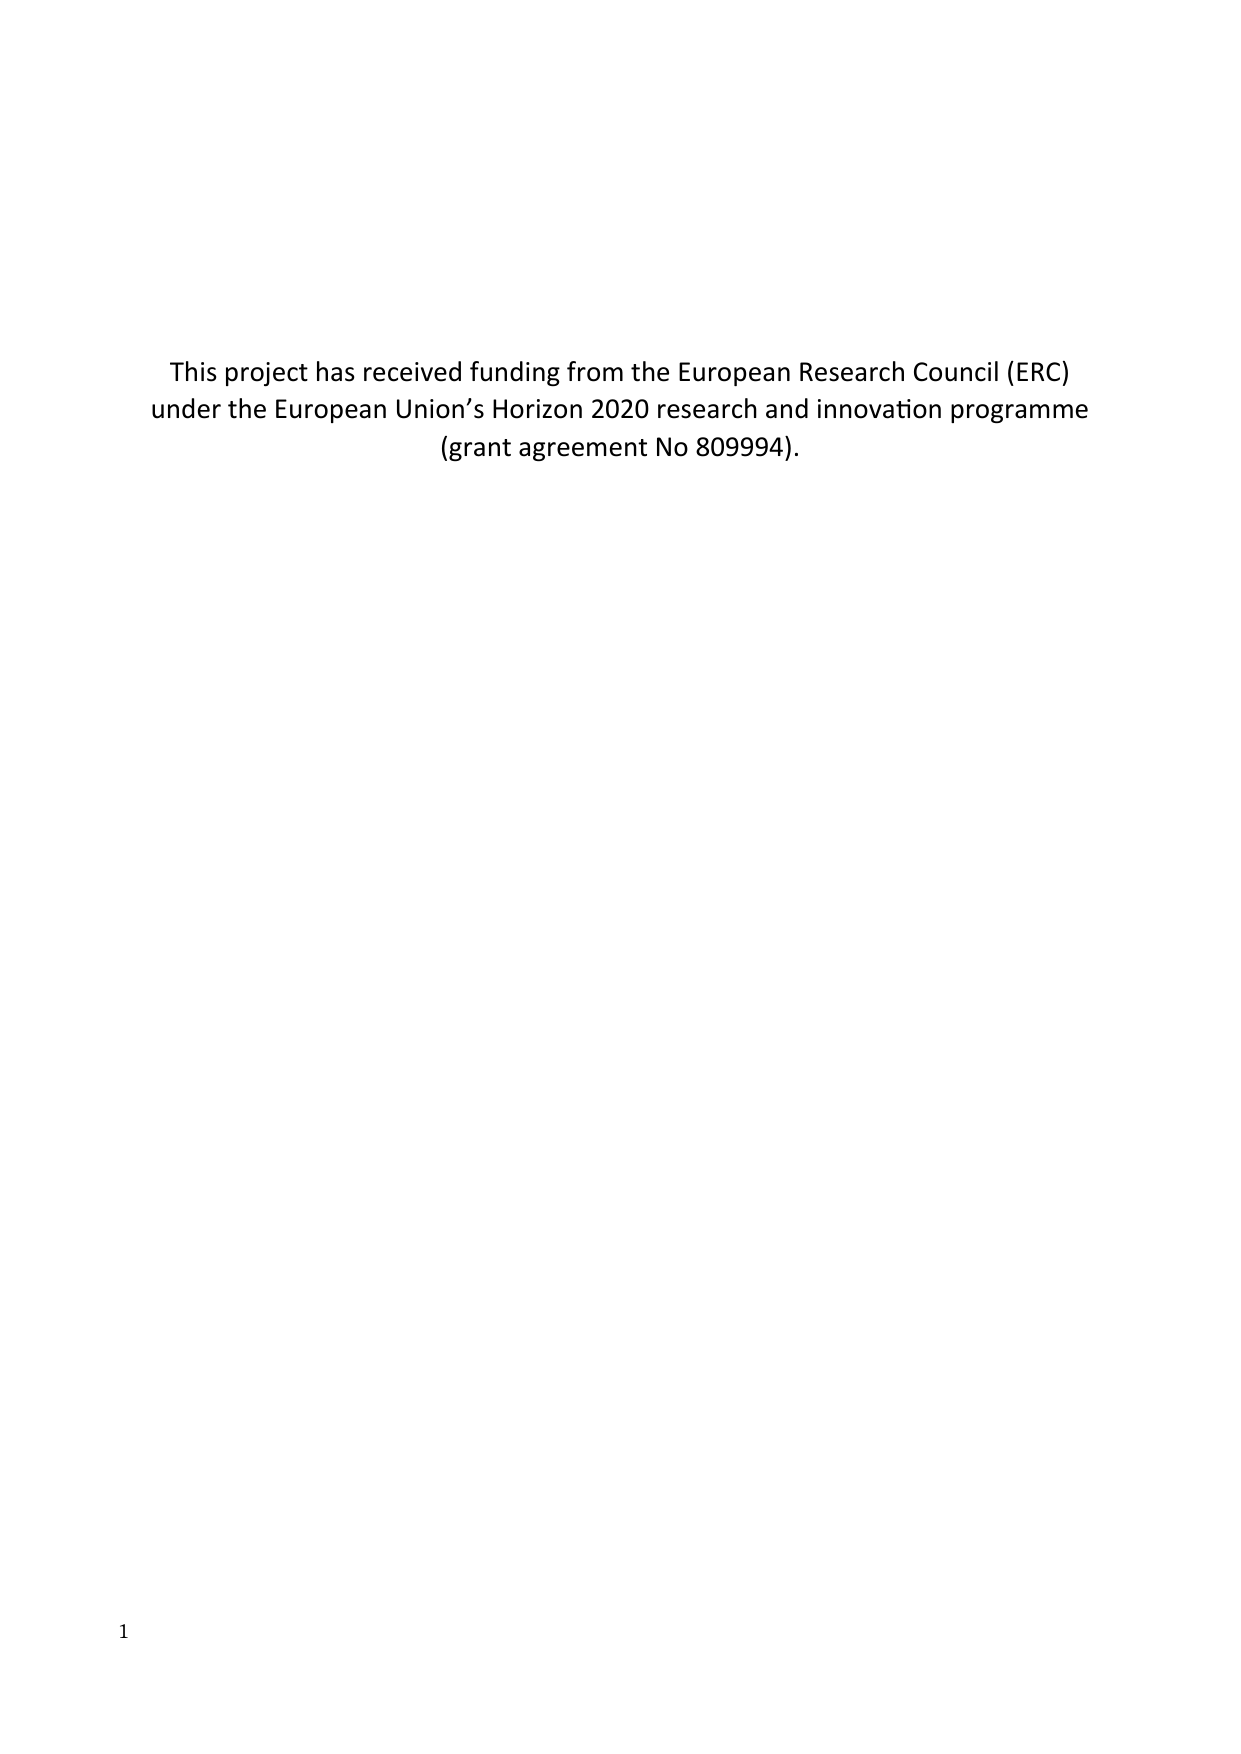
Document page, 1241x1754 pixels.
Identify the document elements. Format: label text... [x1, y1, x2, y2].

text This project has received funding from the European Research Council (ERC) under the European Union’s Horizon 2020 research and innovation programme (grant agreement No 809994). [118, 351, 1122, 464]
